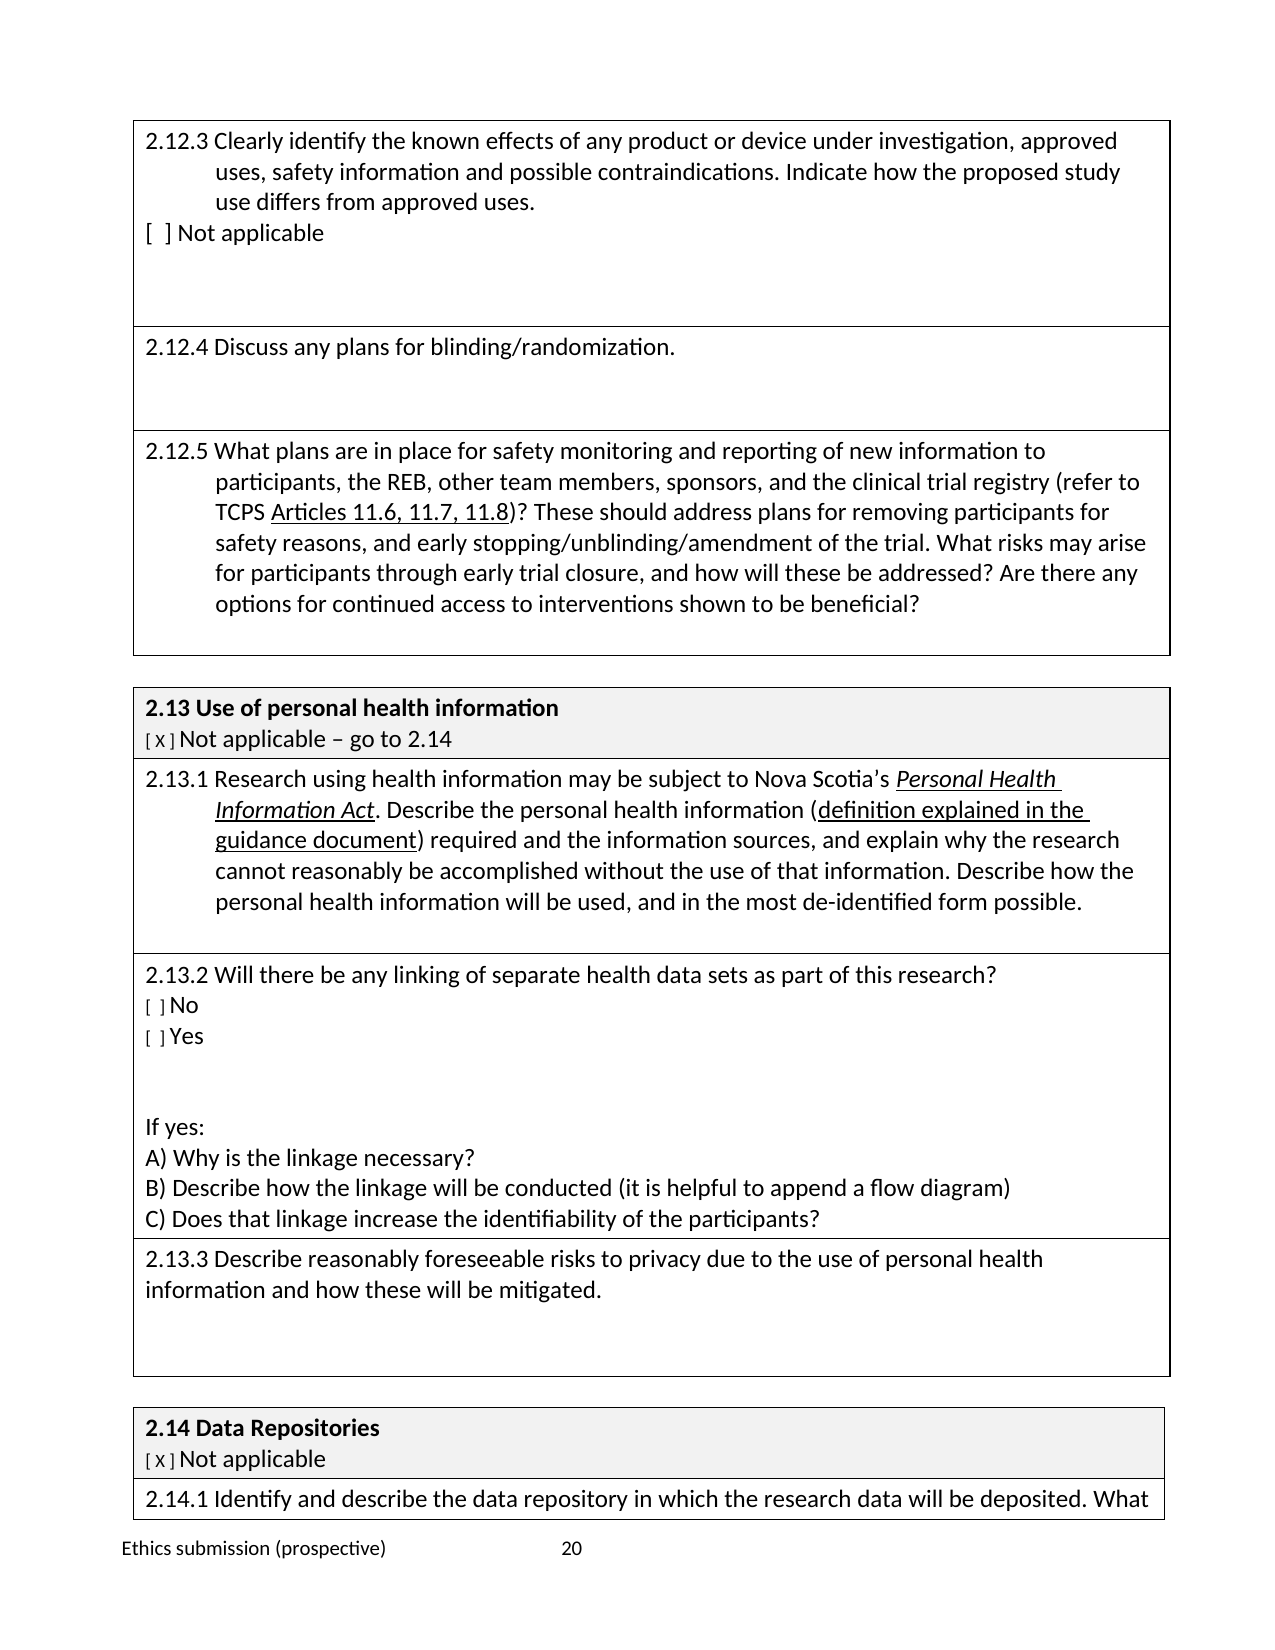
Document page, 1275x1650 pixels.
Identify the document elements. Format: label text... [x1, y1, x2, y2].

table_header 2.13 Use of personal health information [ X ] Not applicable – go to 2.14 [134, 688, 1169, 758]
table_cell 2.12.4 Discuss any plans for blinding/randomization. [134, 327, 1169, 430]
table_cell 2.13.2 Will there be any linking of separate health data sets as part of this research? [ ] No [ ] Yes If yes: A) Why is the linkage necessary? B) Describe how the linkage will be conducted (it is helpful to append a flow diagram) C) Does that linkage increase the identifiability of the participants? [134, 954, 1169, 1238]
table_cell 2.12.3 Clearly identify the known effects of any product or device under investigation, approved uses, safety information and possible contraindications. Indicate how the proposed study use differs from approved uses. [ ] Not applicable [134, 121, 1169, 326]
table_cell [134, 1479, 1164, 1519]
table_header 2.14 Data Repositories [ X ] Not applicable [134, 1408, 1164, 1478]
table_cell 2.13.3 Describe reasonably foreseeable risks to privacy due to the use of personal health information and how these will be mitigated. [134, 1239, 1169, 1376]
table_cell 2.13.1 Research using health information may be subject to Nova Scotia’s Personal Health Information Act. Describe the personal health information (definition explained in the guidance document) required and the information sources, and explain why the research cannot reasonably be accomplished without the use of that information. Describe how the personal health information will be used, and in the most de-identified form possible. [134, 759, 1169, 953]
table_cell 2.12.5 What plans are in place for safety monitoring and reporting of new information to participants, the REB, other team members, sponsors, and the clinical trial registry (refer to TCPS Articles 11.6, 11.7, 11.8)? These should address plans for removing participants for safety reasons, and early stopping/unblinding/amendment of the trial. What risks may arise for participants through early trial closure, and how will these be addressed? Are there any options for continued access to interventions shown to be beneficial? [134, 431, 1169, 655]
